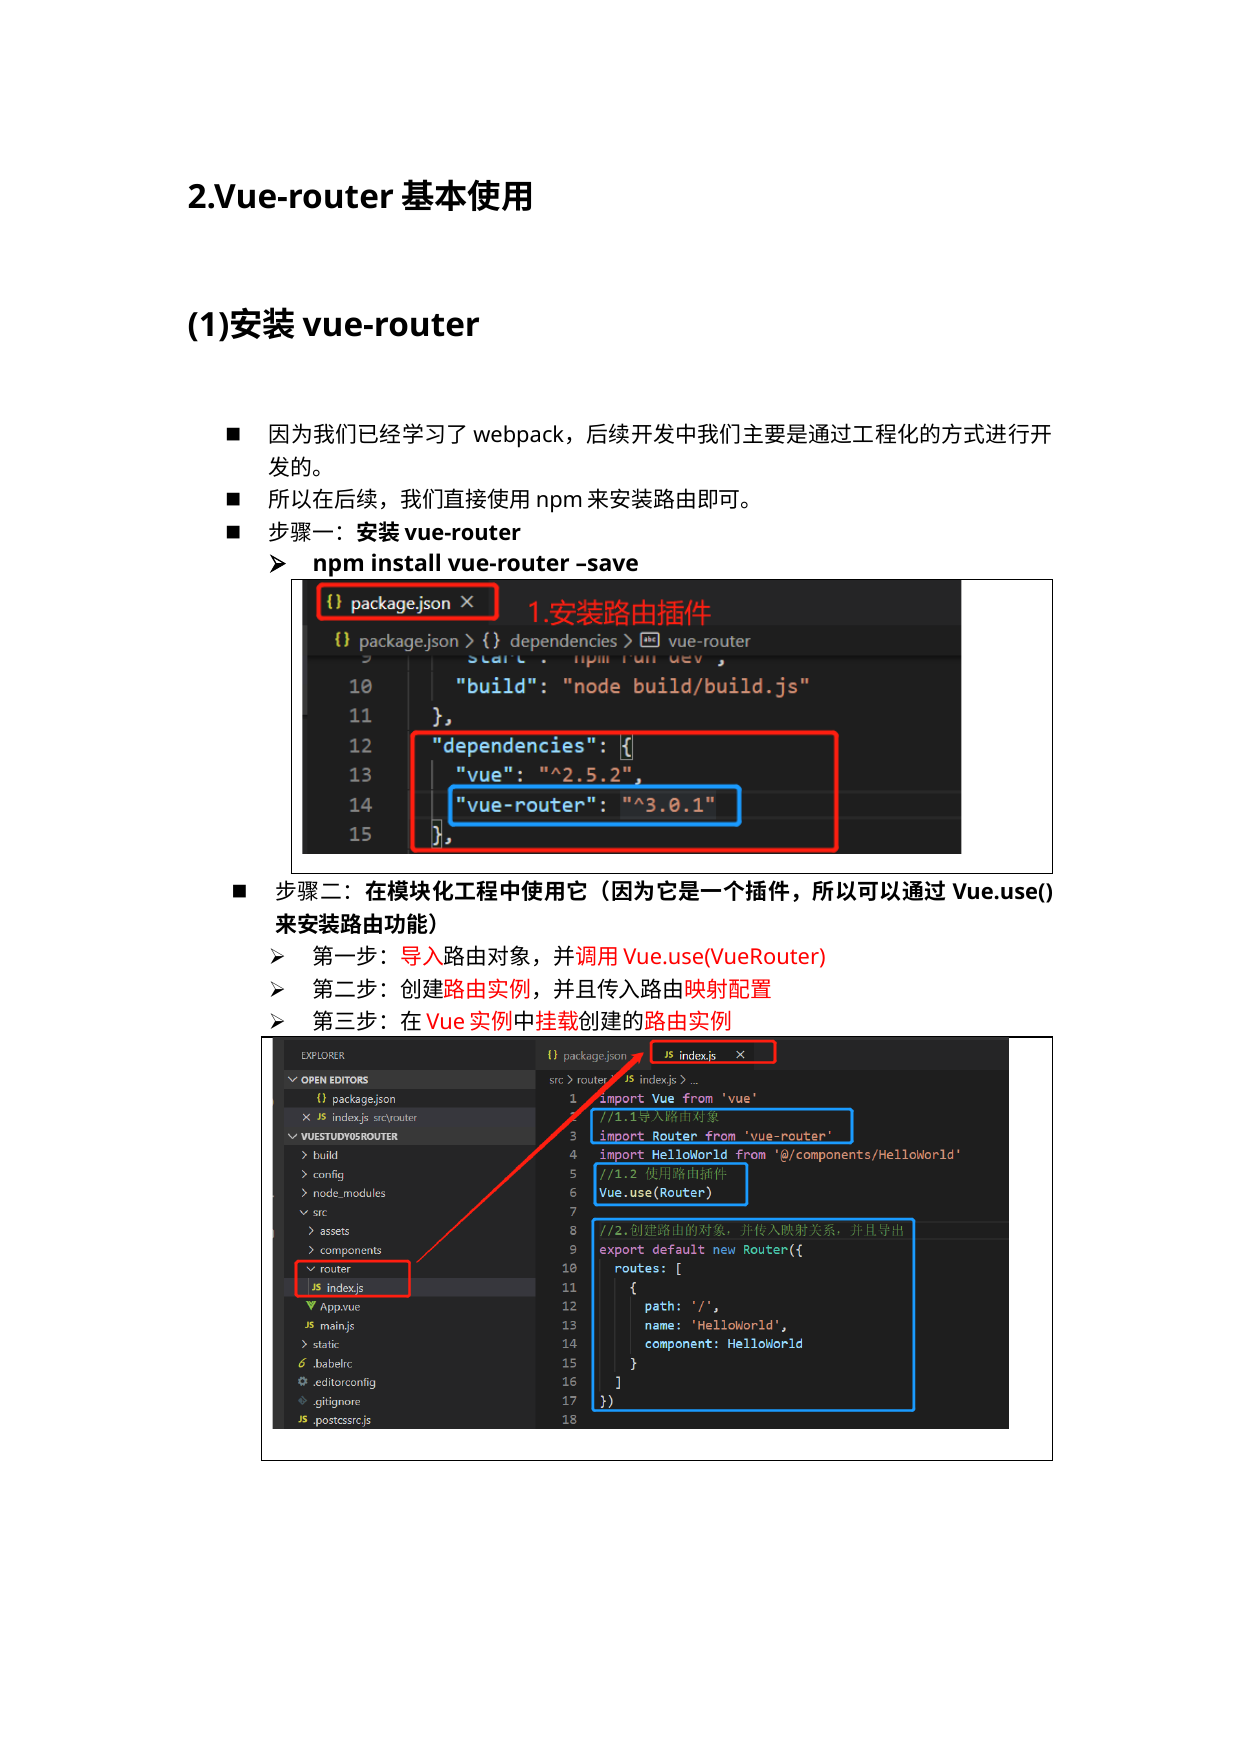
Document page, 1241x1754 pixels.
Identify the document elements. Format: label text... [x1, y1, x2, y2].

table_header [262, 1038, 1052, 1460]
subtitle 2.Vue-router基本使用 [187, 162, 1053, 227]
subtitle (1)安装vue-router [187, 289, 1053, 354]
list 所以在后续，我们直接使用npm来安装路由即可。 [225, 482, 1053, 514]
list 步骤一：安装vue-router [225, 514, 1053, 547]
picture [272, 1037, 1009, 1429]
list 第二步：创建路由实例，并且传入路由映射配置 [269, 971, 1053, 1004]
list 因为我们已经学习了webpack，后续开发中我们主要是通过工程化的方式进行开发的。 [225, 417, 1053, 482]
list npm install vue-router –save [269, 547, 1053, 579]
list 步骤二：在模块化工程中使用它（因为它是一个插件，所以可以通过Vue.use()来安装路由功能） [231, 874, 1053, 939]
list 第三步：在Vue实例中挂载创建的路由实例 [269, 1004, 1053, 1036]
list 第一步：导入路由对象，并调用Vue.use(VueRouter) [269, 939, 1053, 971]
picture [302, 580, 962, 854]
table_header [292, 580, 1052, 873]
